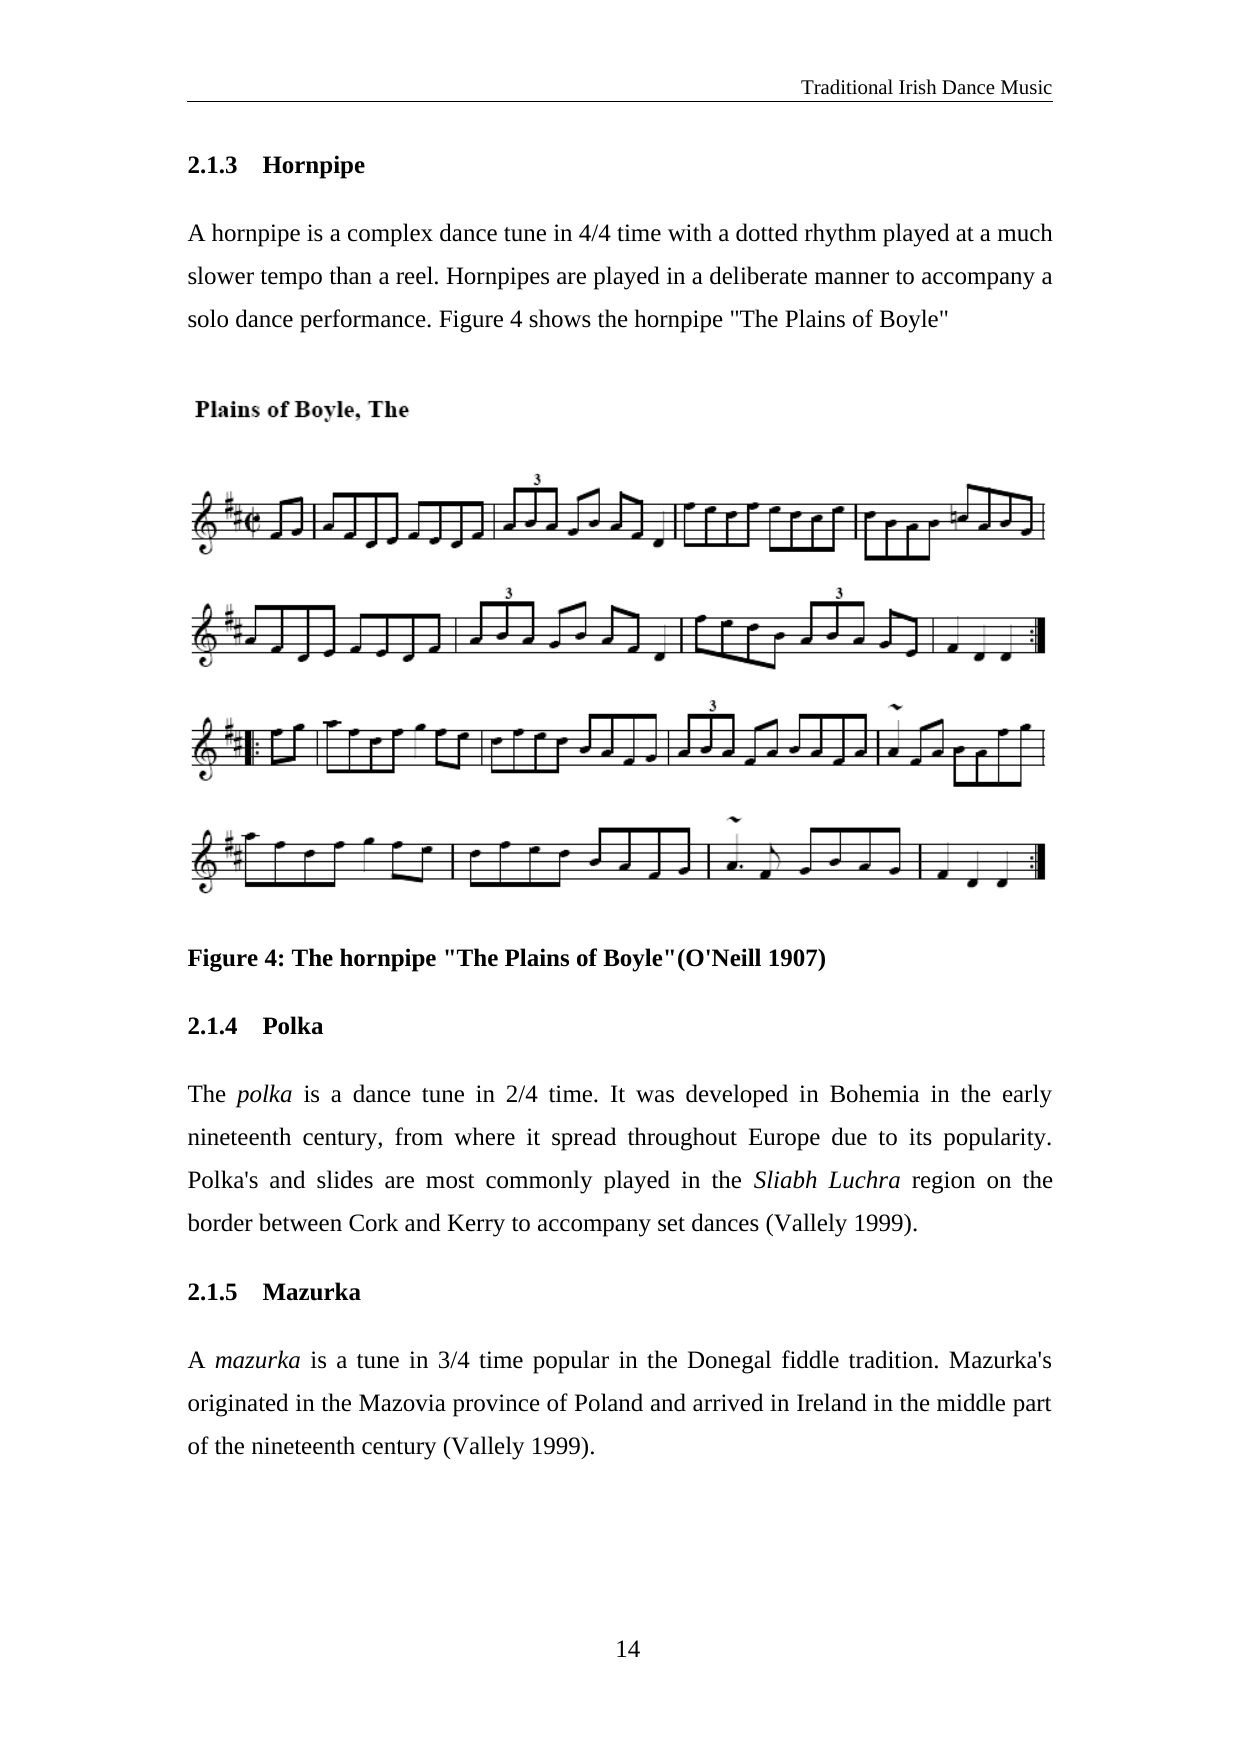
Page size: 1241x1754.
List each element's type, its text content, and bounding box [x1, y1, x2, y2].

subtitle Mazurka [187, 1277, 1053, 1305]
text A mazurka is a tune in 3/4 time popular in the Donegal fiddle tradition. Mazurka's originated in the Mazovia province of Poland and arrived in Ireland in the middle part of the nineteenth century (Vallely 1999). [187, 1345, 1053, 1460]
subtitle Polka [187, 1011, 1053, 1040]
text A hornpipe is a complex dance tune in 4/4 time with a dotted rhythm played at a much slower tempo than a reel. Hornpipes are played in a deliberate manner to accompany a solo dance performance. Figure 4 shows the hornpipe "The Plains of Boyle" [187, 218, 1053, 333]
subtitle Hornpipe [187, 150, 1053, 179]
text The polka is a dance tune in 2/4 time. It was developed in Bohemia in the early nineteenth century, from where it spread throughout Europe due to its popularity. Polka's and slides are most commonly played in the Sliabh Luchra region on the border between Cork and Kerry to accompany set dances (Vallely 1999). [187, 1079, 1053, 1237]
